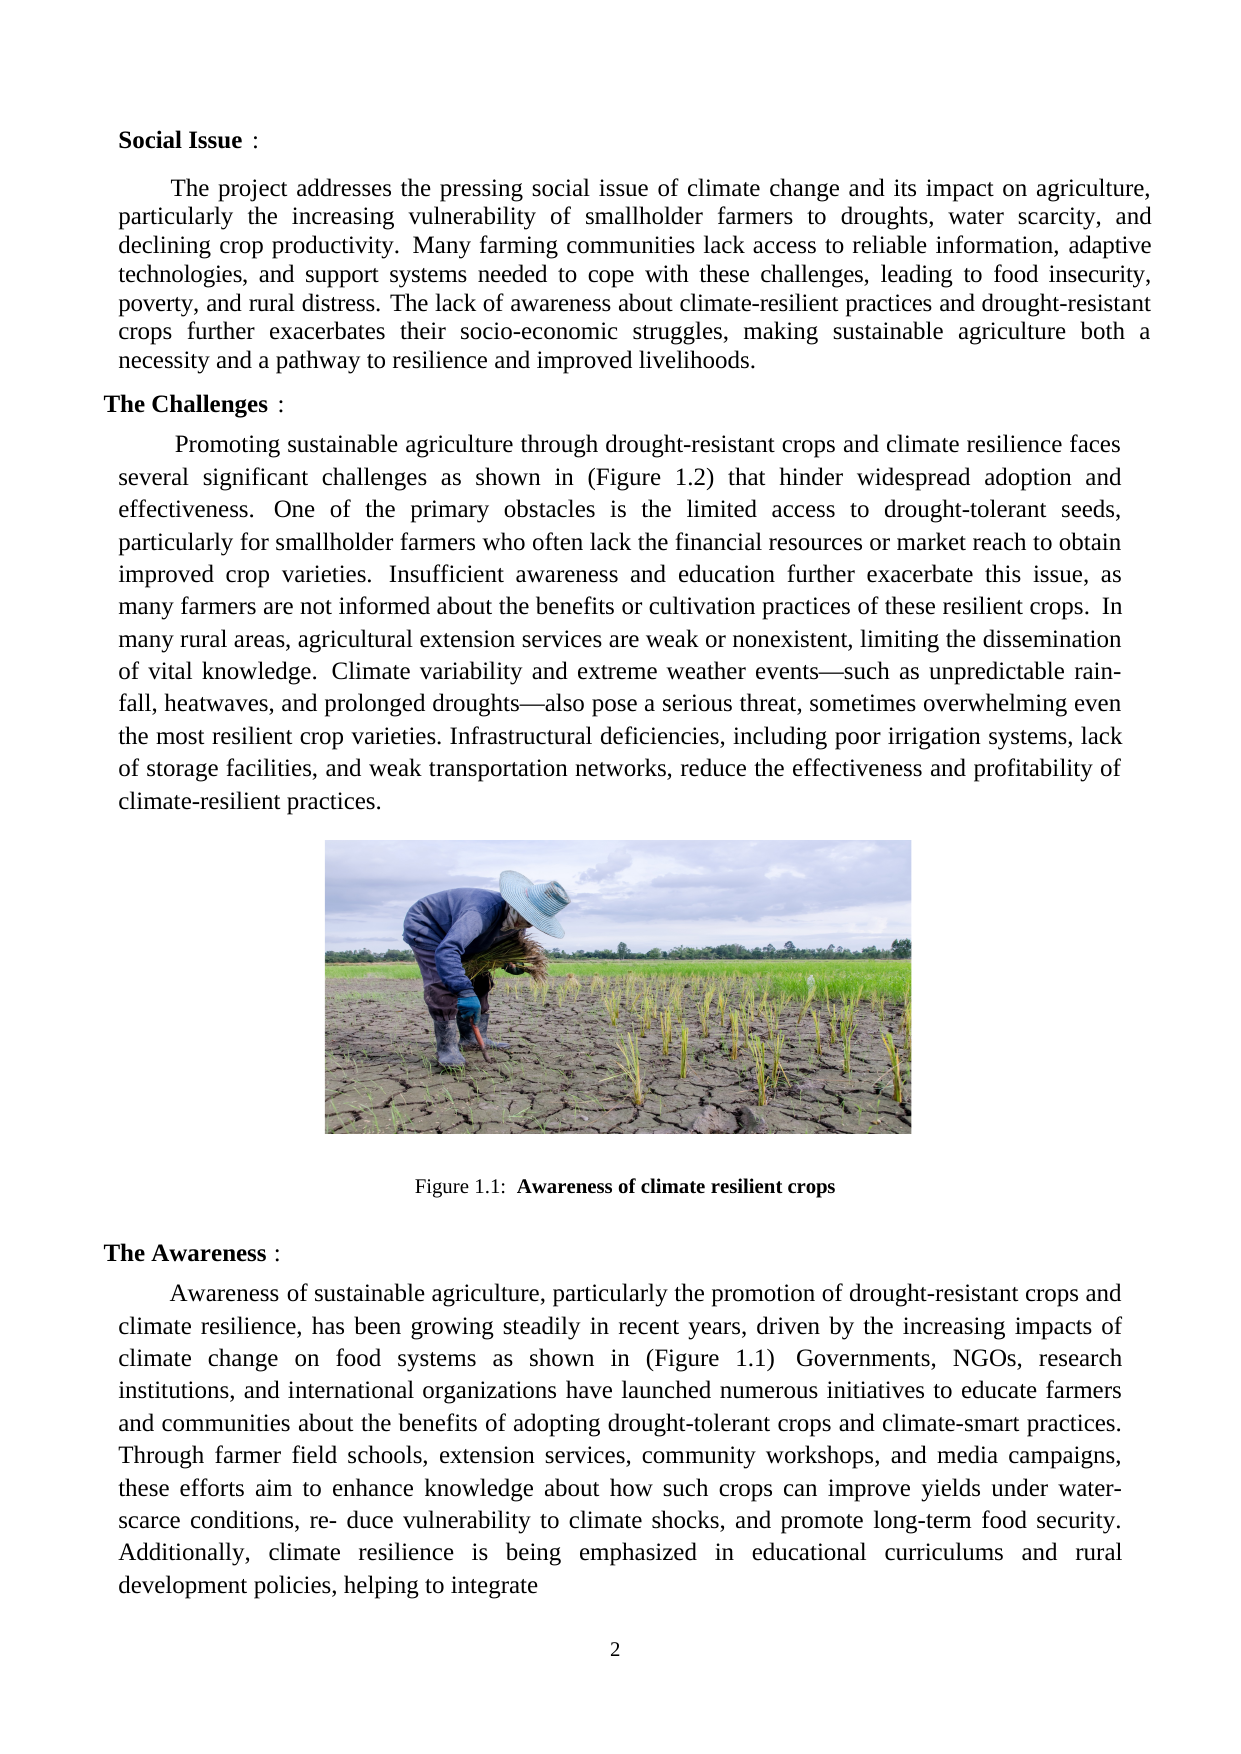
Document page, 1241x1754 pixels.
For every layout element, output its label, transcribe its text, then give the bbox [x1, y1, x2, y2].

picture [324, 840, 912, 1134]
subtitle The Awareness : [103, 1238, 1152, 1267]
subtitle Social Issue : [118, 125, 1152, 154]
text Awareness of sustainable agriculture, particularly the promotion of drought-resistant crops and climate resilience, has been growing steadily in recent years, driven by the increasing impacts of climate change on food systems as shown in (Figure 1.1) Governments, NGOs, research institutions, and international organizations have launched numerous initiatives to educate farmers and communities about the benefits of adopting drought-tolerant crops and climate-smart practices. Through farmer field schools, extension services, community workshops, and media campaigns, these efforts aim to enhance knowledge about how such crops can improve yields under water-scarce conditions, re- duce vulnerability to climate shocks, and promote long-term food security. Additionally, climate resilience is being emphasized in educational curriculums and rural development policies, helping to integrate [118, 1278, 1122, 1599]
text Promoting sustainable agriculture through drought-resistant crops and climate resilience faces several significant challenges as shown in (Figure 1.2) that hinder widespread adoption and effectiveness. One of the primary obstacles is the limited access to drought-tolerant seeds, particularly for smallholder farmers who often lack the financial resources or market reach to obtain improved crop varieties. Insufficient awareness and education further exacerbate this issue, as many farmers are not informed about the benefits or cultivation practices of these resilient crops. In many rural areas, agricultural extension services are weak or nonexistent, limiting the dissemination of vital knowledge. Climate variability and extreme weather events—such as unpredictable rain- fall, heatwaves, and prolonged droughts—also pose a serious threat, sometimes overwhelming even the most resilient crop varieties. Infrastructural deficiencies, including poor irrigation systems, lack of storage facilities, and weak transportation networks, reduce the effectiveness and profitability of climate-resilient practices. [118, 429, 1122, 814]
text Figure 1.1: Awareness of climate resilient crops [118, 1174, 1132, 1198]
subtitle The project addresses the pressing social issue of climate change and its impact on agriculture, particularly the increasing vulnerability of smallholder farmers to droughts, water scarcity, and declining crop productivity. Many farming communities lack access to reliable information, adaptive technologies, and support systems needed to cope with these challenges, leading to food insecurity, poverty, and rural distress. The lack of awareness about climate-resilient practices and drought-resistant crops further exacerbates their socio-economic struggles, making sustainable agriculture both a necessity and a pathway to resilience and improved livelihoods. [118, 173, 1152, 374]
subtitle The Challenges : [103, 389, 1152, 418]
